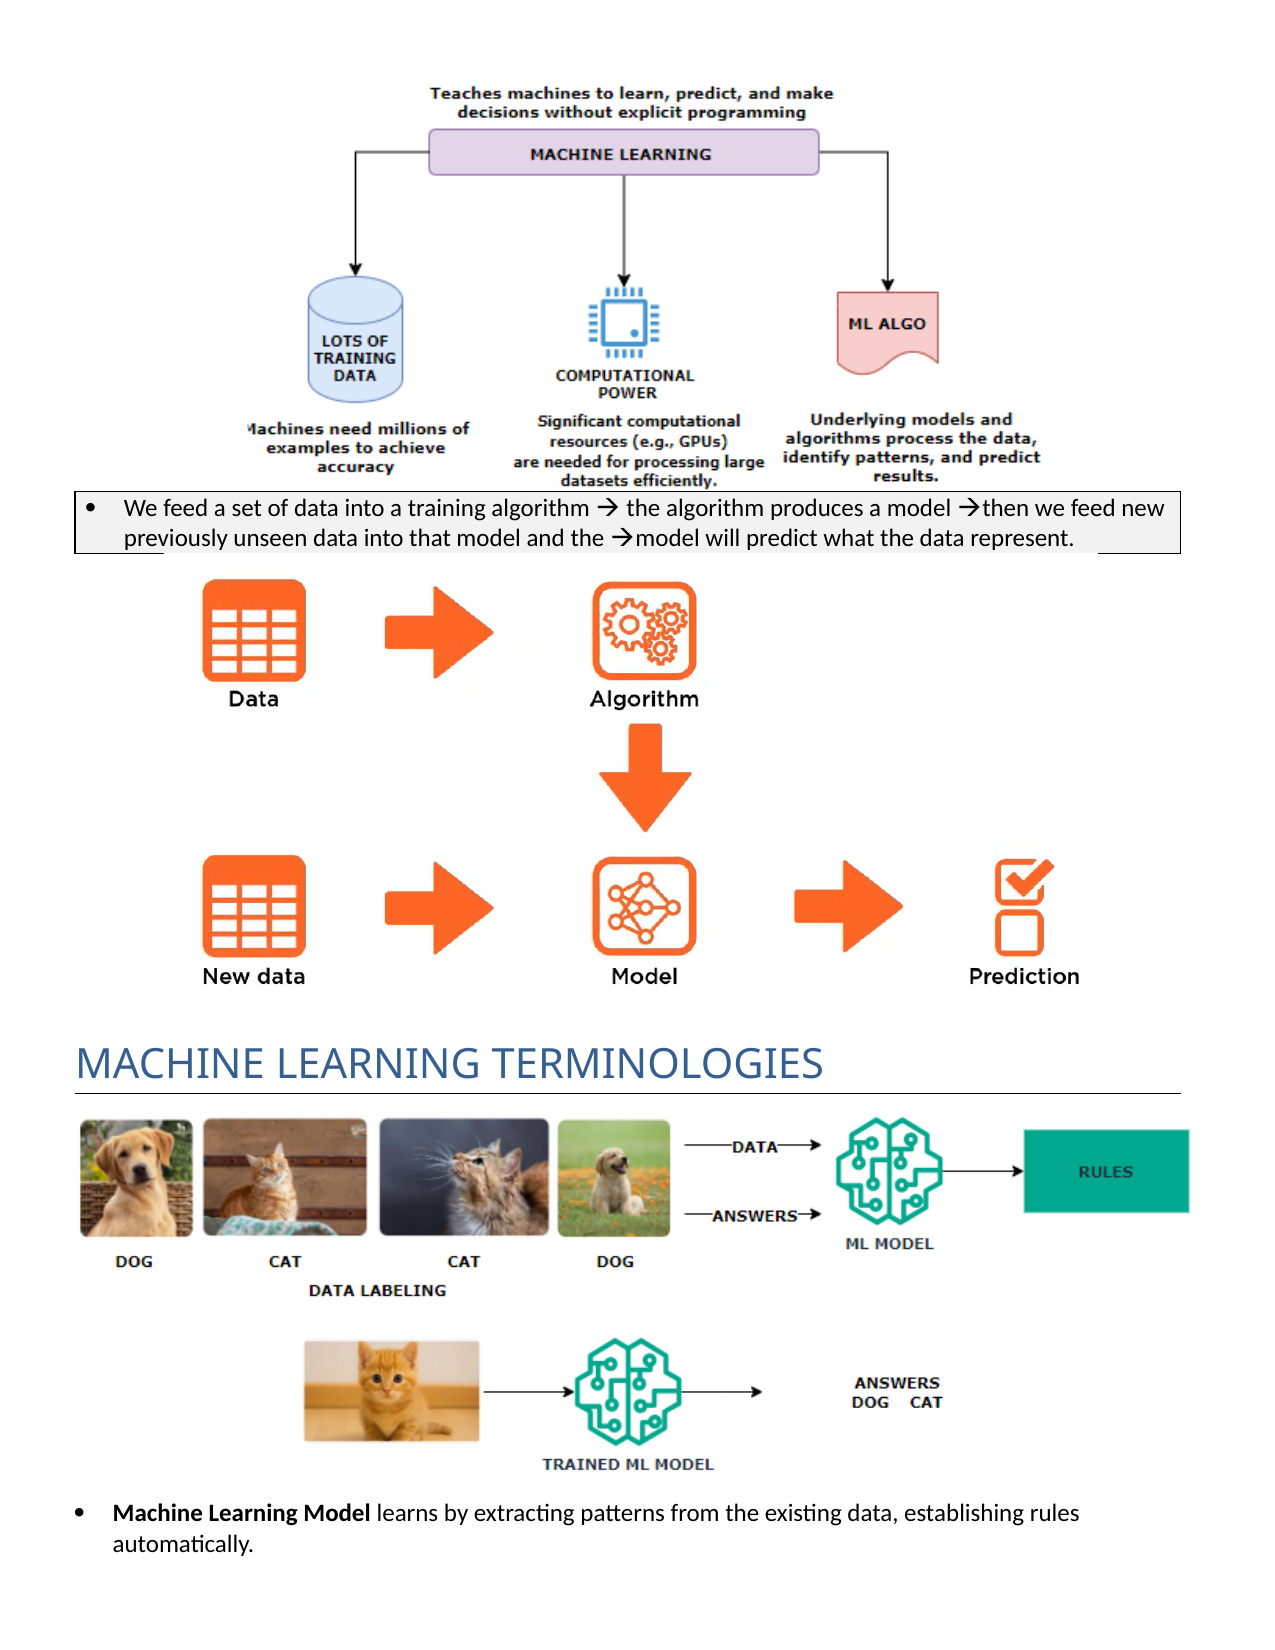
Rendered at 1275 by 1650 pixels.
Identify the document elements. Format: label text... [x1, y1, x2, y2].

picture [247, 75, 1047, 491]
picture [75, 1110, 1200, 1477]
subtitle MACHINE LEARNING TERMINOLOGIES [75, 1034, 1181, 1093]
list Machine Learning Model learns by extracting patterns from the existing data, establishing rules automatically. [75, 1497, 1181, 1558]
picture [163, 553, 1099, 997]
table_header We feed a set of data into a training algorithm the algorithm produces a model then we feed new previously unseen data into that model and the model will predict what the data represent. [76, 492, 1180, 553]
